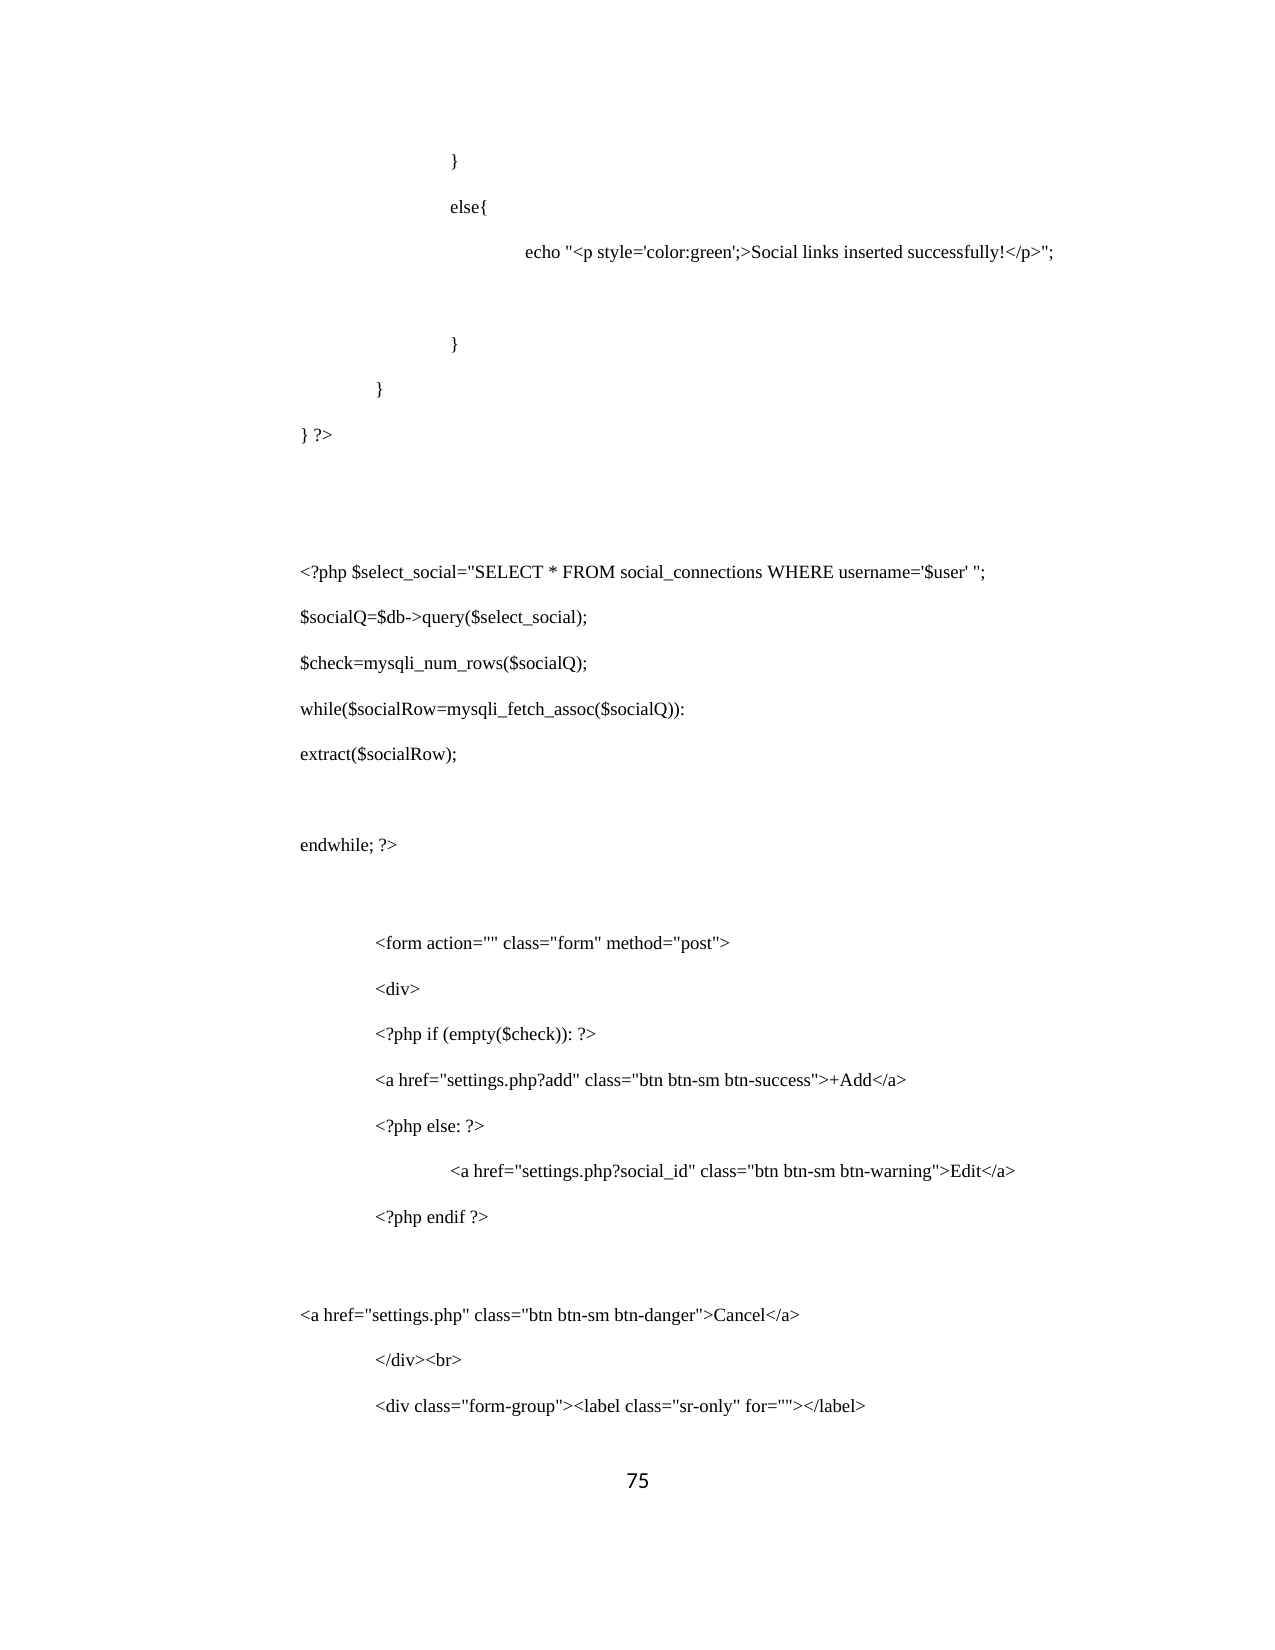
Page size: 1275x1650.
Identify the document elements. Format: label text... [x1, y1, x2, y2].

text echo "<p style='color:green';>Social links inserted successfully!</p>"; [146, 241, 1125, 263]
text <a href="settings.php" class="btn btn-sm btn-danger">Cancel</a> [146, 1303, 1125, 1325]
text <div class="form-group"><label class="sr-only" for=""></label> [146, 1395, 1125, 1416]
text } [146, 150, 1125, 172]
text } [146, 378, 1125, 400]
text <?php else: ?> [146, 1114, 1125, 1136]
text else{ [146, 196, 1125, 217]
text $socialQ=$db->query($select_social); [146, 606, 1125, 628]
text } ?> [146, 424, 1125, 445]
text $check=mysqli_num_rows($socialQ); [146, 652, 1125, 673]
text <?php if (empty($check)): ?> [146, 1023, 1125, 1045]
text <a href="settings.php?add" class="btn btn-sm btn-success">+Add</a> [146, 1069, 1125, 1091]
text endwhile; ?> [146, 834, 1125, 856]
text <?php $select_social="SELECT * FROM social_connections WHERE username='$user' "; [146, 561, 1125, 582]
text while($socialRow=mysqli_fetch_assoc($socialQ)): [146, 697, 1125, 719]
text <?php endif ?> [146, 1206, 1125, 1227]
text extract($socialRow); [146, 743, 1125, 765]
text <a href="settings.php?social_id" class="btn btn-sm btn-warning">Edit</a> [146, 1160, 1125, 1182]
text } [146, 332, 1125, 354]
text </div><br> [146, 1349, 1125, 1371]
text <div> [146, 978, 1125, 999]
text <form action="" class="form" method="post"> [146, 932, 1125, 954]
